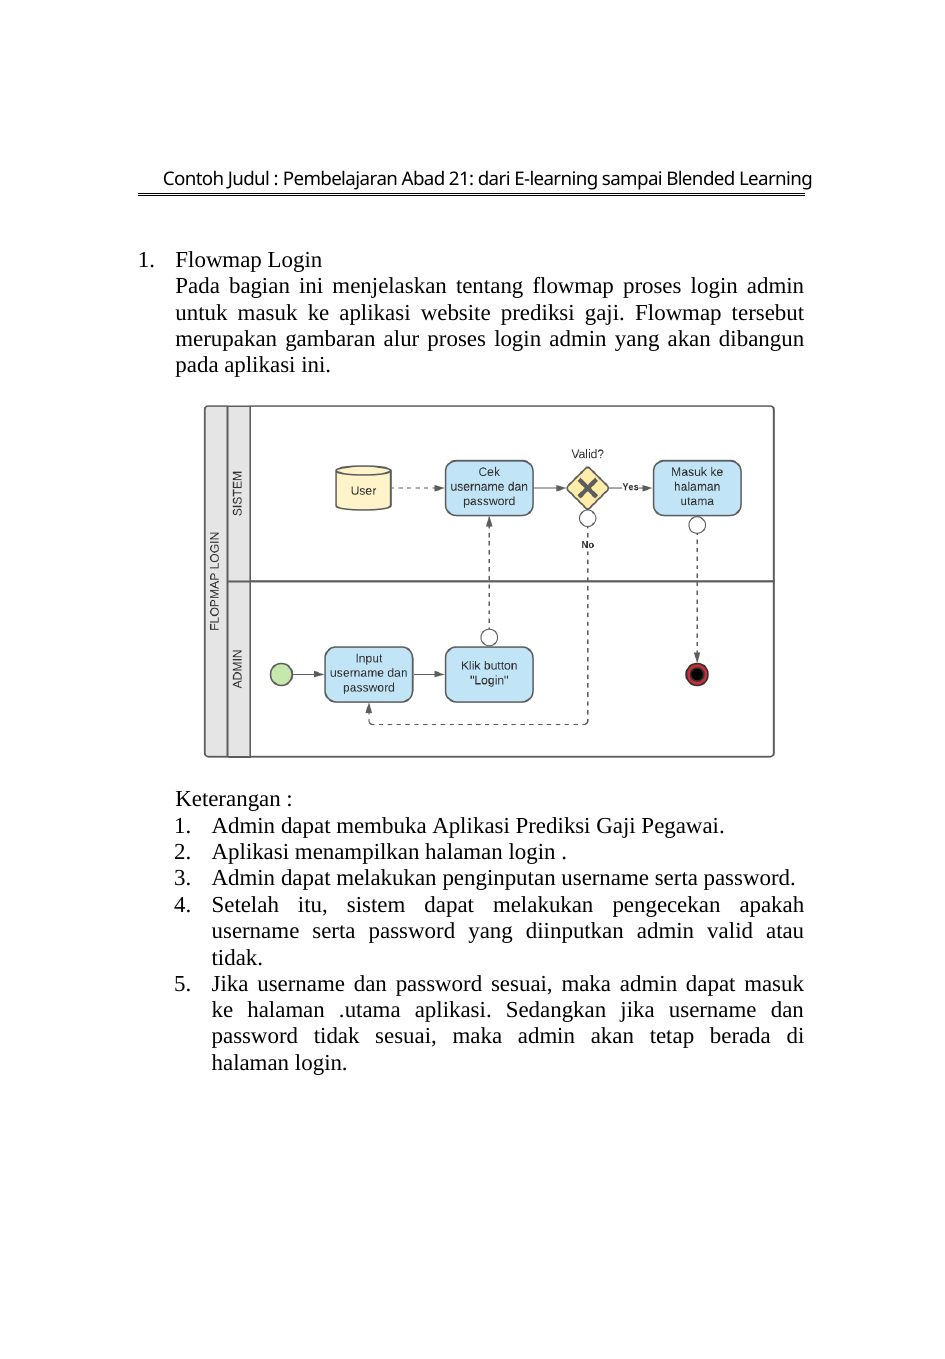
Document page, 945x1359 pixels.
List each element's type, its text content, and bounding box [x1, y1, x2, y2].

list Keterangan : [175, 785, 805, 812]
list Pada bagian ini menjelaskan tentang flowmap proses login admin untuk masuk ke aplikasi website prediksi gaji. Flowmap tersebut merupakan gambaran alur proses login admin yang akan dibangun pada aplikasi ini. [175, 272, 805, 378]
list Admin dapat membuka Aplikasi Prediksi Gaji Pegawai. [174, 812, 805, 838]
list Aplikasi menampilkan halaman login . [174, 838, 805, 864]
list Flowmap Login [138, 246, 805, 272]
list Admin dapat melakukan penginputan username serta password. [174, 864, 805, 891]
picture [203, 404, 777, 759]
list Jika username dan password sesuai, maka admin dapat masuk ke halaman .utama aplikasi. Sedangkan jika username dan password tidak sesuai, maka admin akan tetap berada di halaman login. [174, 970, 805, 1075]
list Setelah itu, sistem dapat melakukan pengecekan apakah username serta password yang diinputkan admin valid atau tidak. [174, 891, 805, 970]
